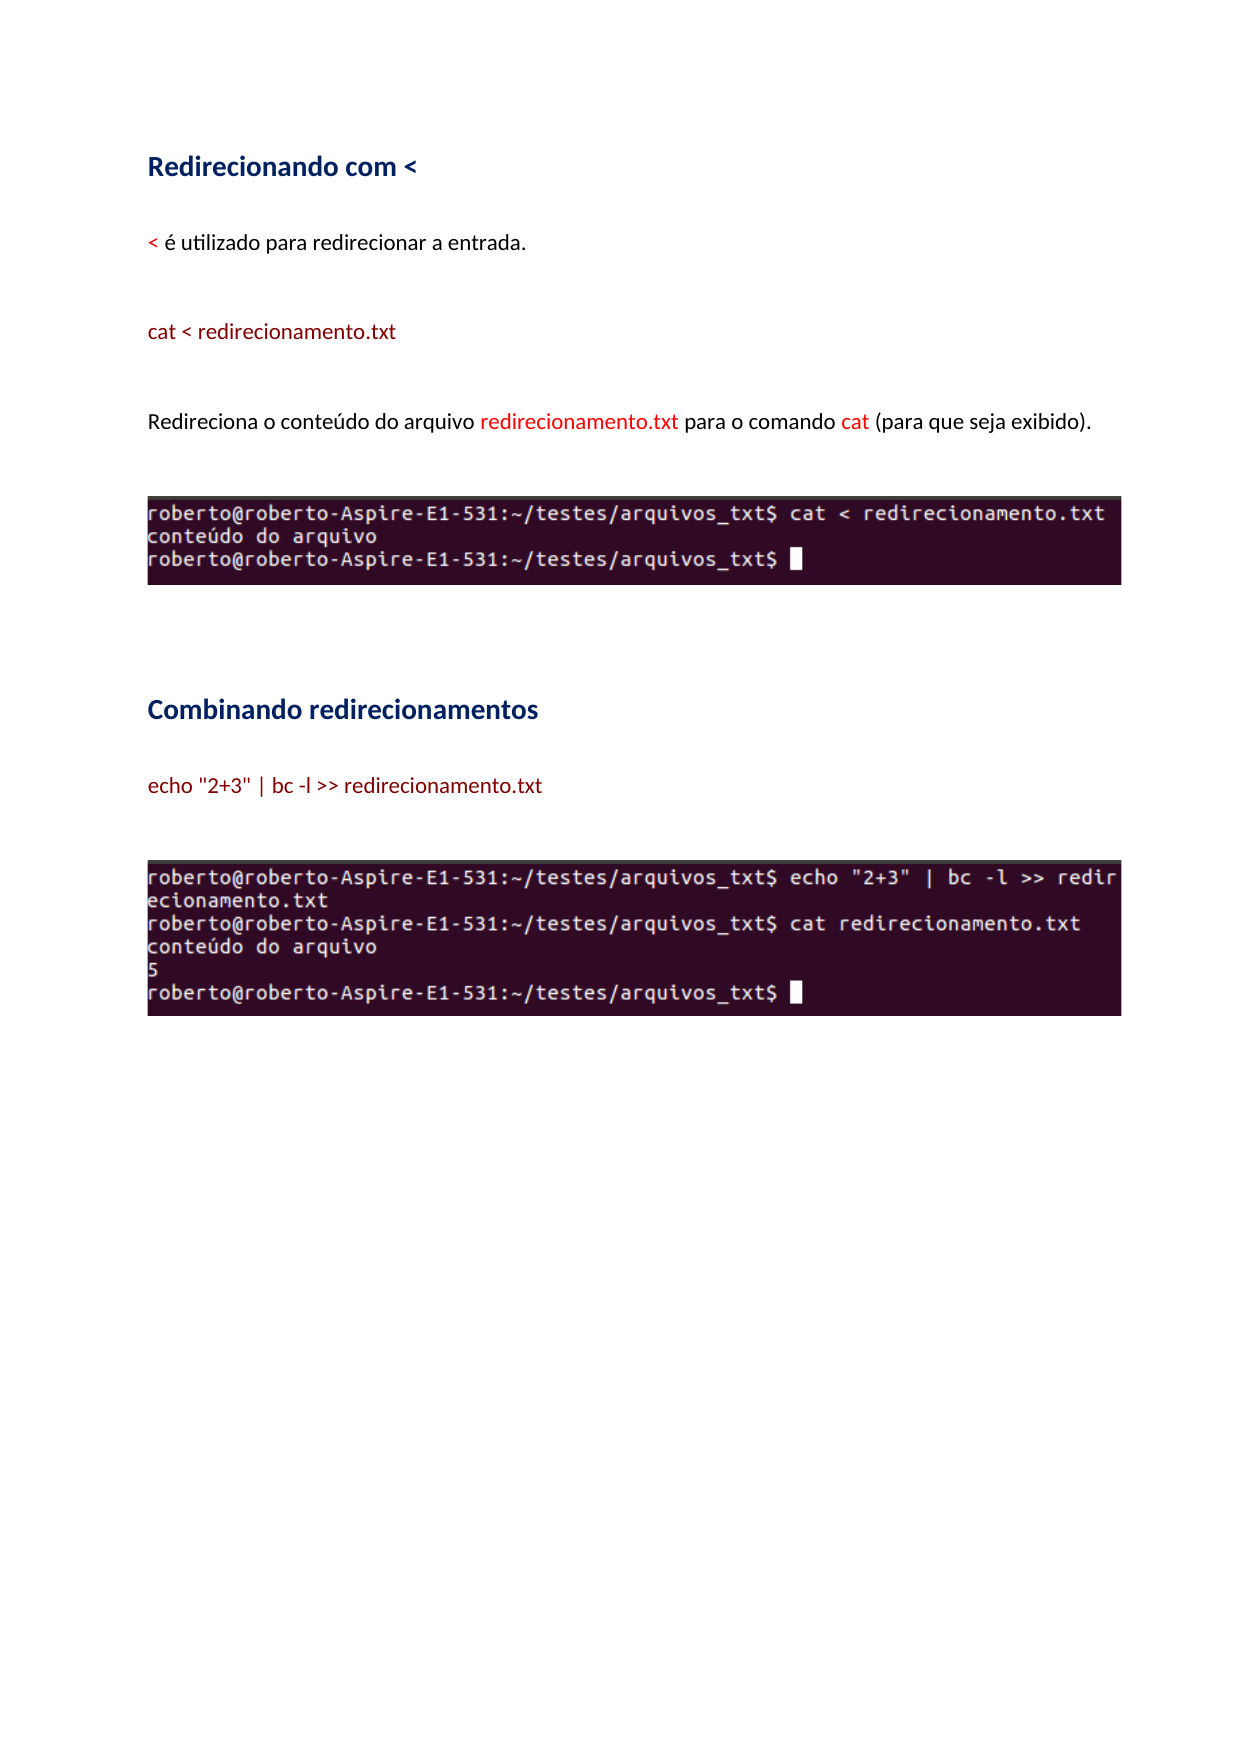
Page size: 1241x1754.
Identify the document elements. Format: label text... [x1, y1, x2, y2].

text cat < redirecionamento.txt [148, 317, 1122, 345]
text < é utilizado para redirecionar a entrada. [148, 228, 1122, 256]
text Redireciona o conteúdo do arquivo redirecionamento.txt para o comando cat (para que seja exibido). [148, 407, 1122, 435]
picture [147, 496, 1122, 585]
subtitle Redirecionando com < [148, 148, 1122, 183]
subtitle Combinando redirecionamentos [148, 691, 1122, 727]
text echo "2+3" | bc -l >> redirecionamento.txt [148, 771, 1122, 799]
picture [147, 860, 1122, 1016]
